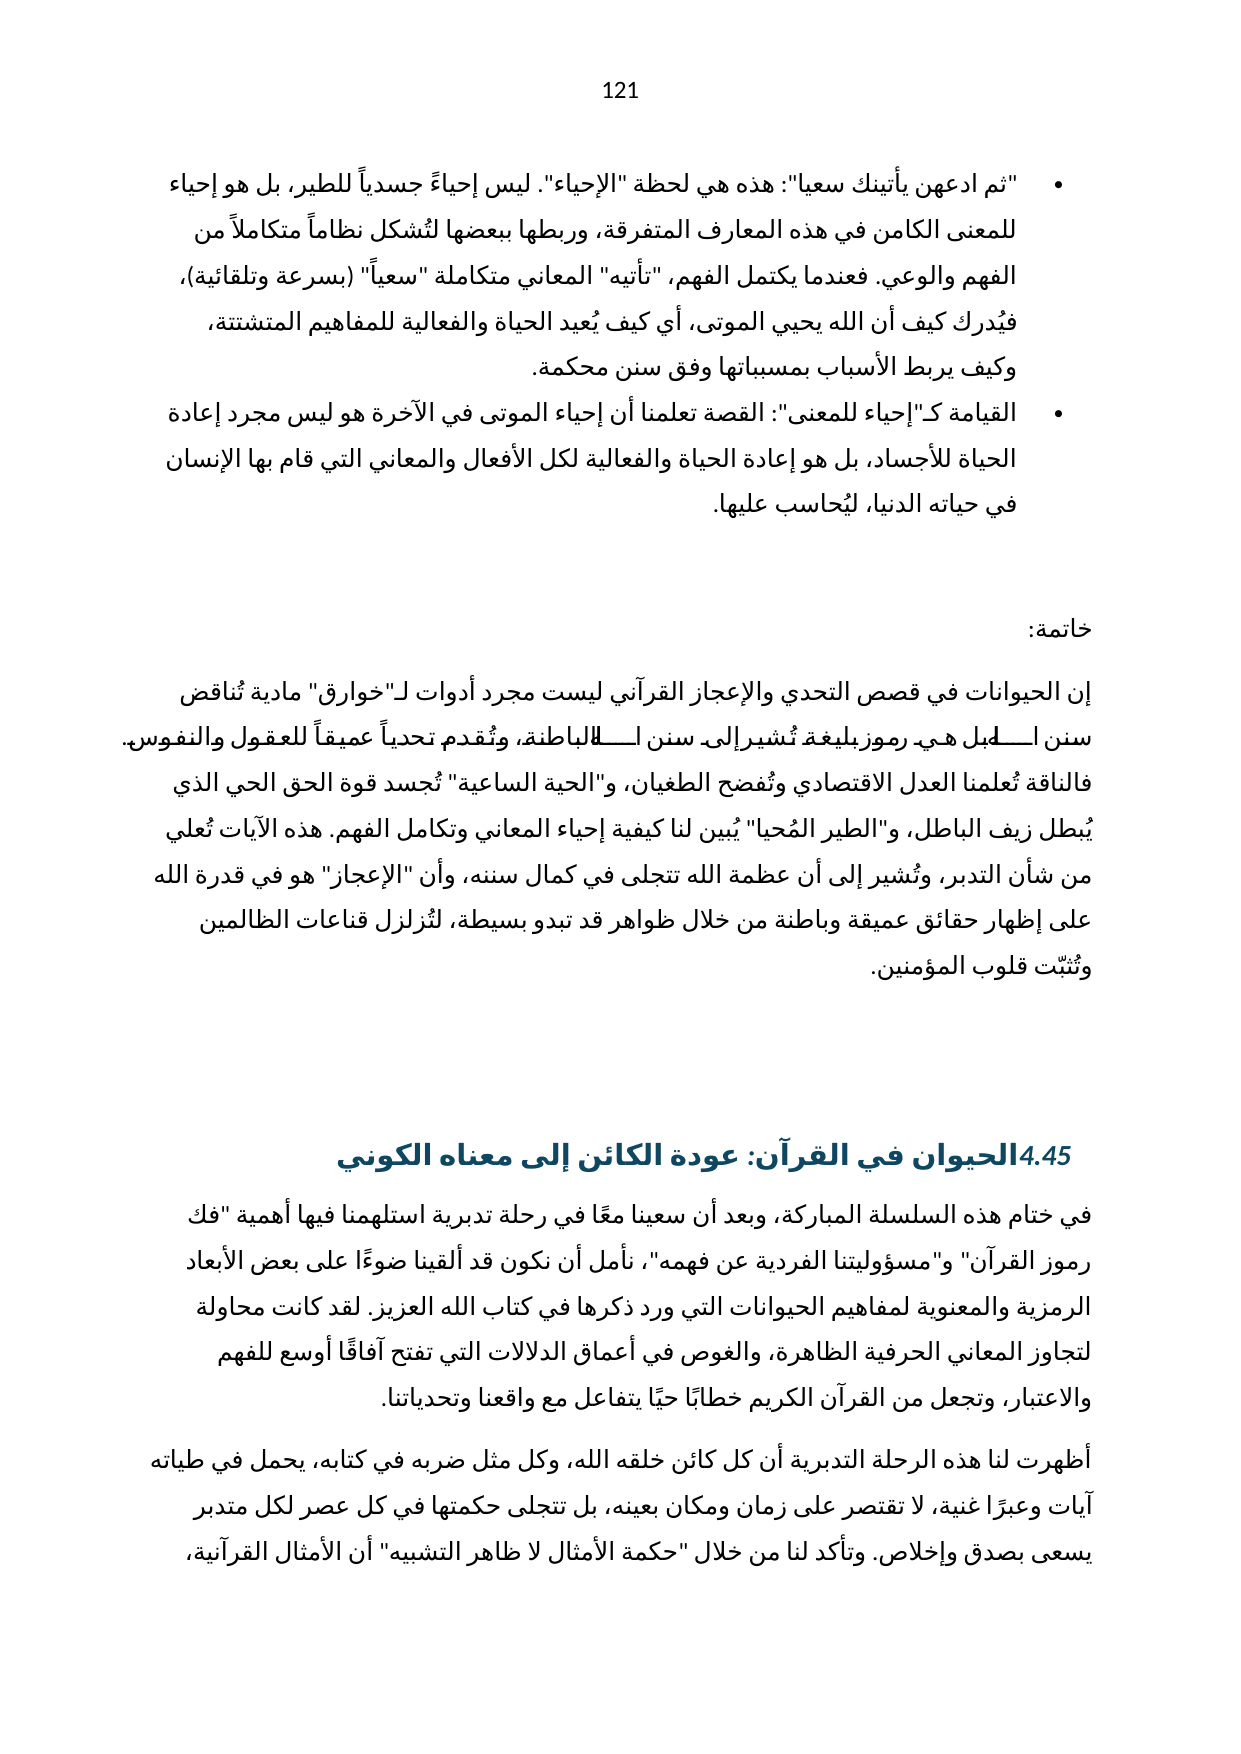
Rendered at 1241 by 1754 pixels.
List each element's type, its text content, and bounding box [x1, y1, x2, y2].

subtitle الحيوان في القرآن: عودة الكائن إلى معناه الكوني [148, 1137, 1019, 1173]
list "ثم ادعهن يأتينك سعيا": هذه هي لحظة "الإحياء". ليس إحياءً جسدياً للطير، بل هو إحياء للمعنى الكامن في هذه المعارف المتفرقة، وربطها ببعضها لتُشكل نظاماً متكاملاً من الفهم والوعي. فعندما يكتمل الفهم، "تأتيه" المعاني متكاملة "سعياً" (بسرعة وتلقائية)، فيُدرك كيف أن الله يحيي الموتى، أي كيف يُعيد الحياة والفعالية للمفاهيم المتشتتة، وكيف يربط الأسباب بمسبباتها وفق سنن محكمة. [148, 168, 1055, 382]
text في ختام هذه السلسلة المباركة، وبعد أن سعينا معًا في رحلة تدبرية استلهمنا فيها أهمية "فك رموز القرآن" و"مسؤوليتنا الفردية عن فهمه"، نأمل أن نكون قد ألقينا ضوءًا على بعض الأبعاد الرمزية والمعنوية لمفاهيم الحيوانات التي ورد ذكرها في كتاب الله العزيز. لقد كانت محاولة لتجاوز المعاني الحرفية الظاهرة، والغوص في أعماق الدلالات التي تفتح آفاقًا أوسع للفهم والاعتبار، وتجعل من القرآن الكريم خطابًا حيًا يتفاعل مع واقعنا وتحدياتنا. [148, 1199, 1092, 1413]
text إن الحيوانات في قصص التحدي والإعجاز القرآني ليست مجرد أدوات لـ"خوارق" مادية تُناقض سنن الله. بل هي رموز بليغة تُشير إلى سنن الله الباطنة، وتُقدم تحدياً عميقاً للعقول والنفوس. فالناقة تُعلمنا العدل الاقتصادي وتُفضح الطغيان، و"الحية الساعية" تُجسد قوة الحق الحي الذي يُبطل زيف الباطل، و"الطير المُحيا" يُبين لنا كيفية إحياء المعاني وتكامل الفهم. هذه الآيات تُعلي من شأن التدبر، وتُشير إلى أن عظمة الله تتجلى في كمال سننه، وأن "الإعجاز" هو في قدرة الله على إظهار حقائق عميقة وباطنة من خلال ظواهر قد تبدو بسيطة، لتُزلزل قناعات الظالمين وتُثبّت قلوب المؤمنين. [148, 676, 1092, 981]
list القيامة كـ"إحياء للمعنى": القصة تعلمنا أن إحياء الموتى في الآخرة هو ليس مجرد إعادة الحياة للأجساد، بل هو إعادة الحياة والفعالية لكل الأفعال والمعاني التي قام بها الإنسان في حياته الدنيا، ليُحاسب عليها. [148, 397, 1055, 519]
text خاتمة: [148, 613, 1092, 644]
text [148, 1444, 1092, 1566]
